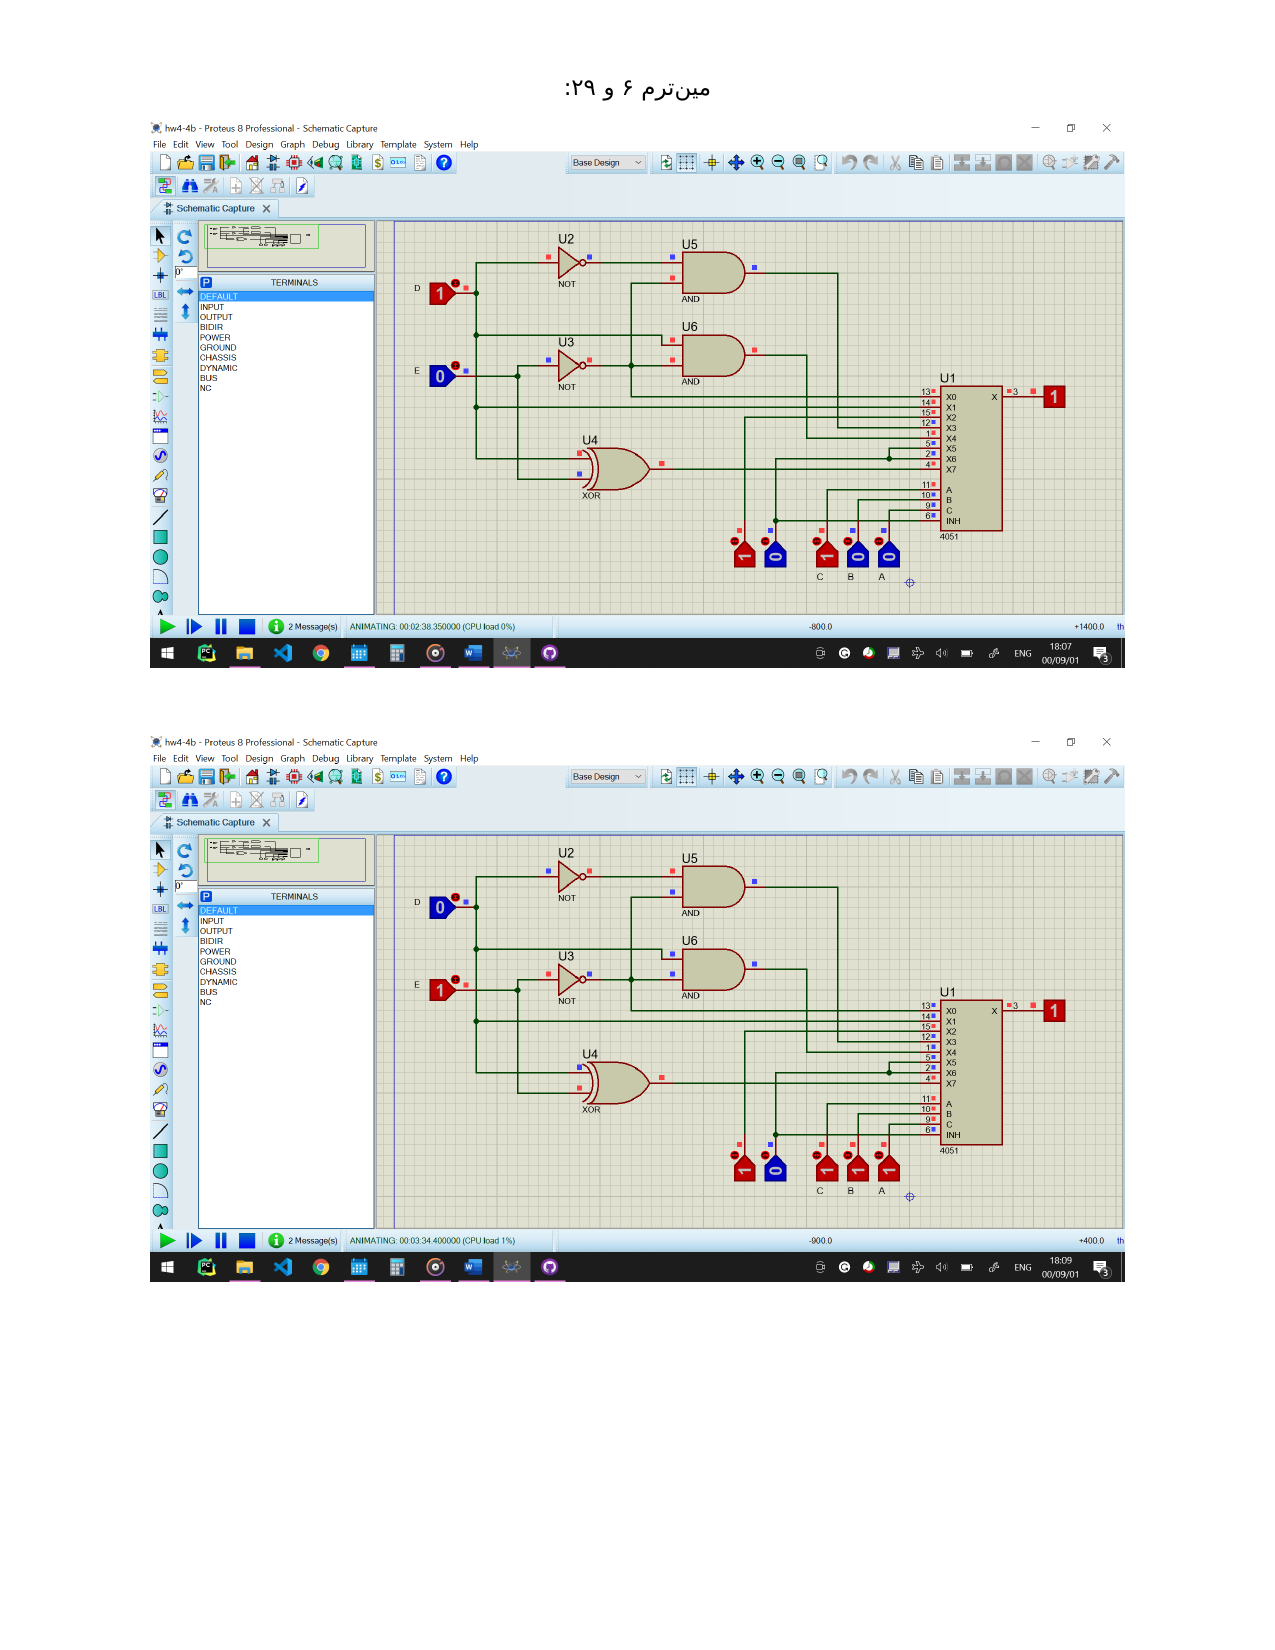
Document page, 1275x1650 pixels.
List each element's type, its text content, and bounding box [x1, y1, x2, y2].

text مین‌ترم ۶ و ۲۹: [150, 74, 1125, 101]
picture [150, 733, 1125, 1282]
picture [150, 119, 1125, 668]
